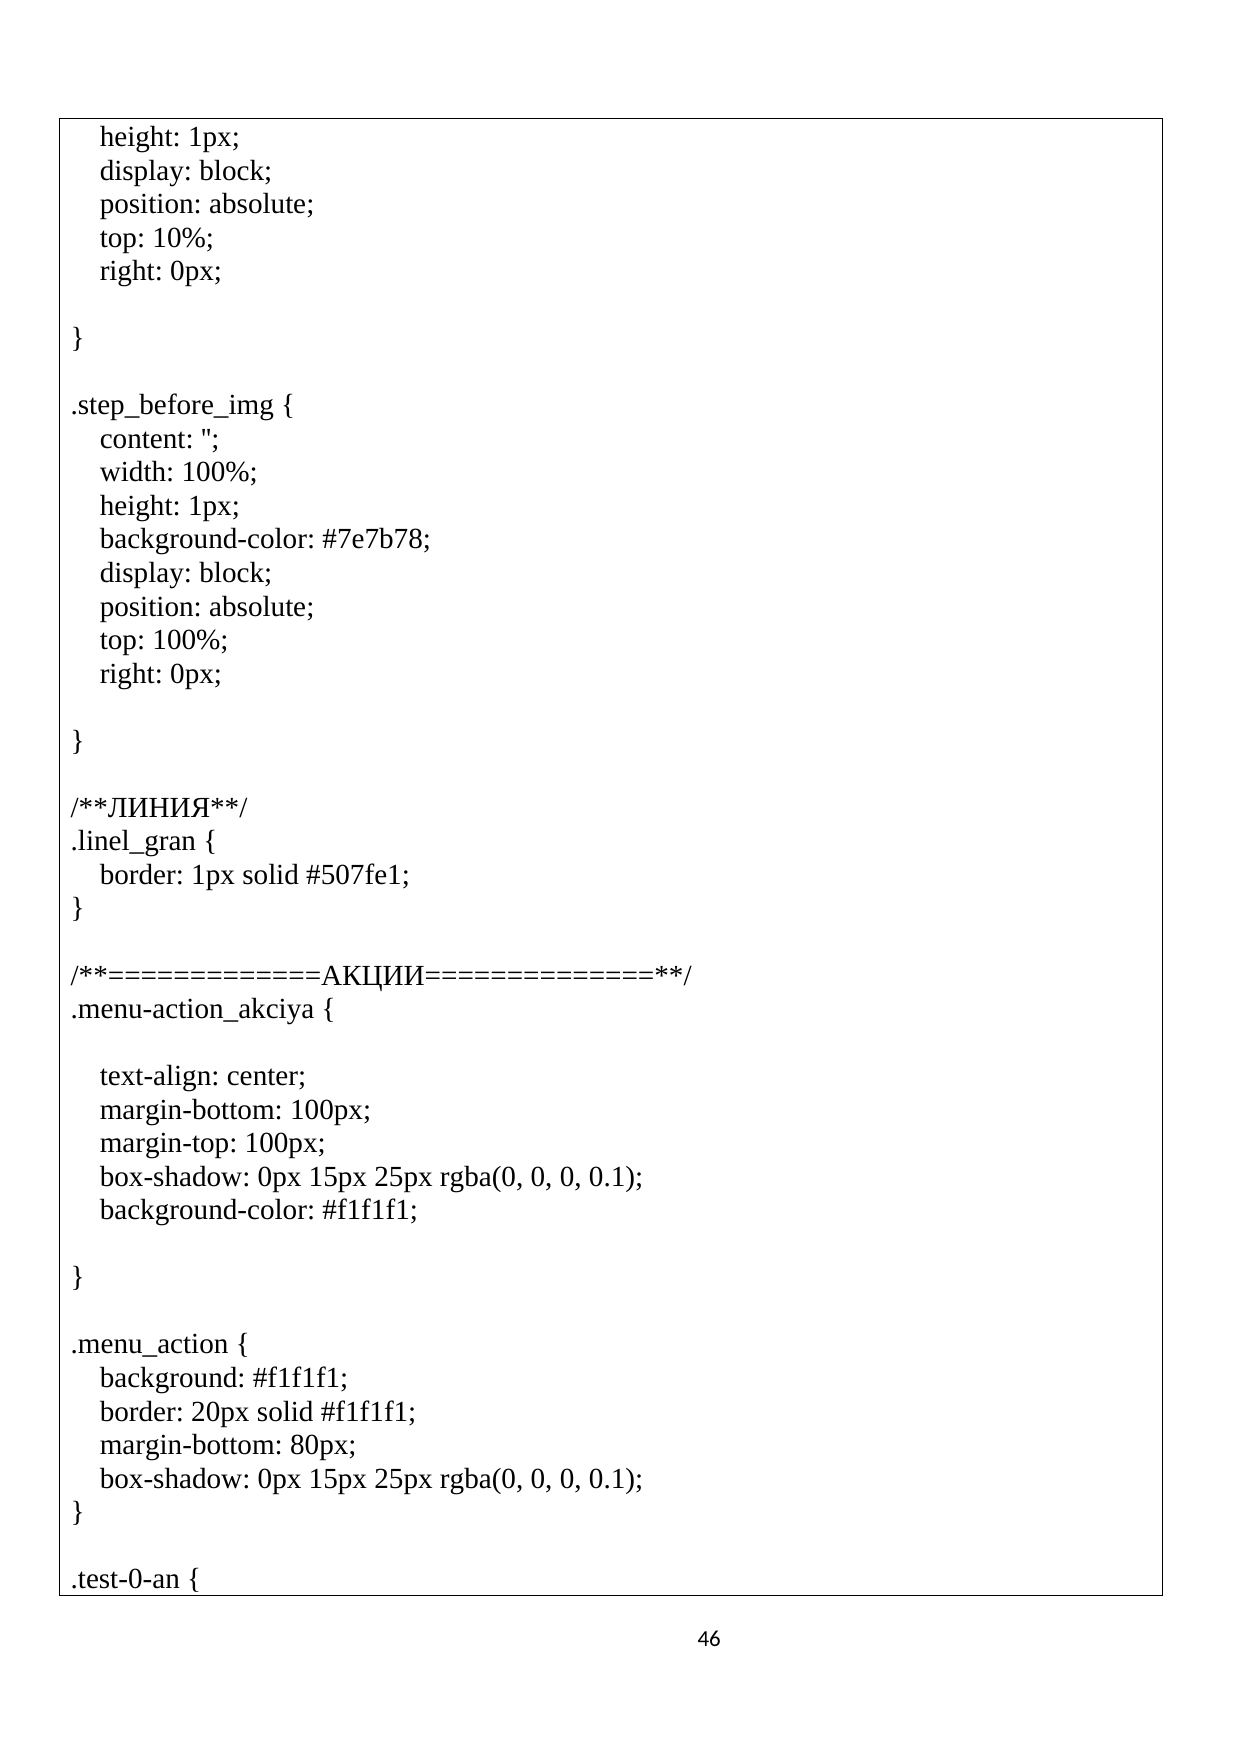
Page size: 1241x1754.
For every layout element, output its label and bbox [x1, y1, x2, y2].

table_header [60, 119, 1162, 1595]
